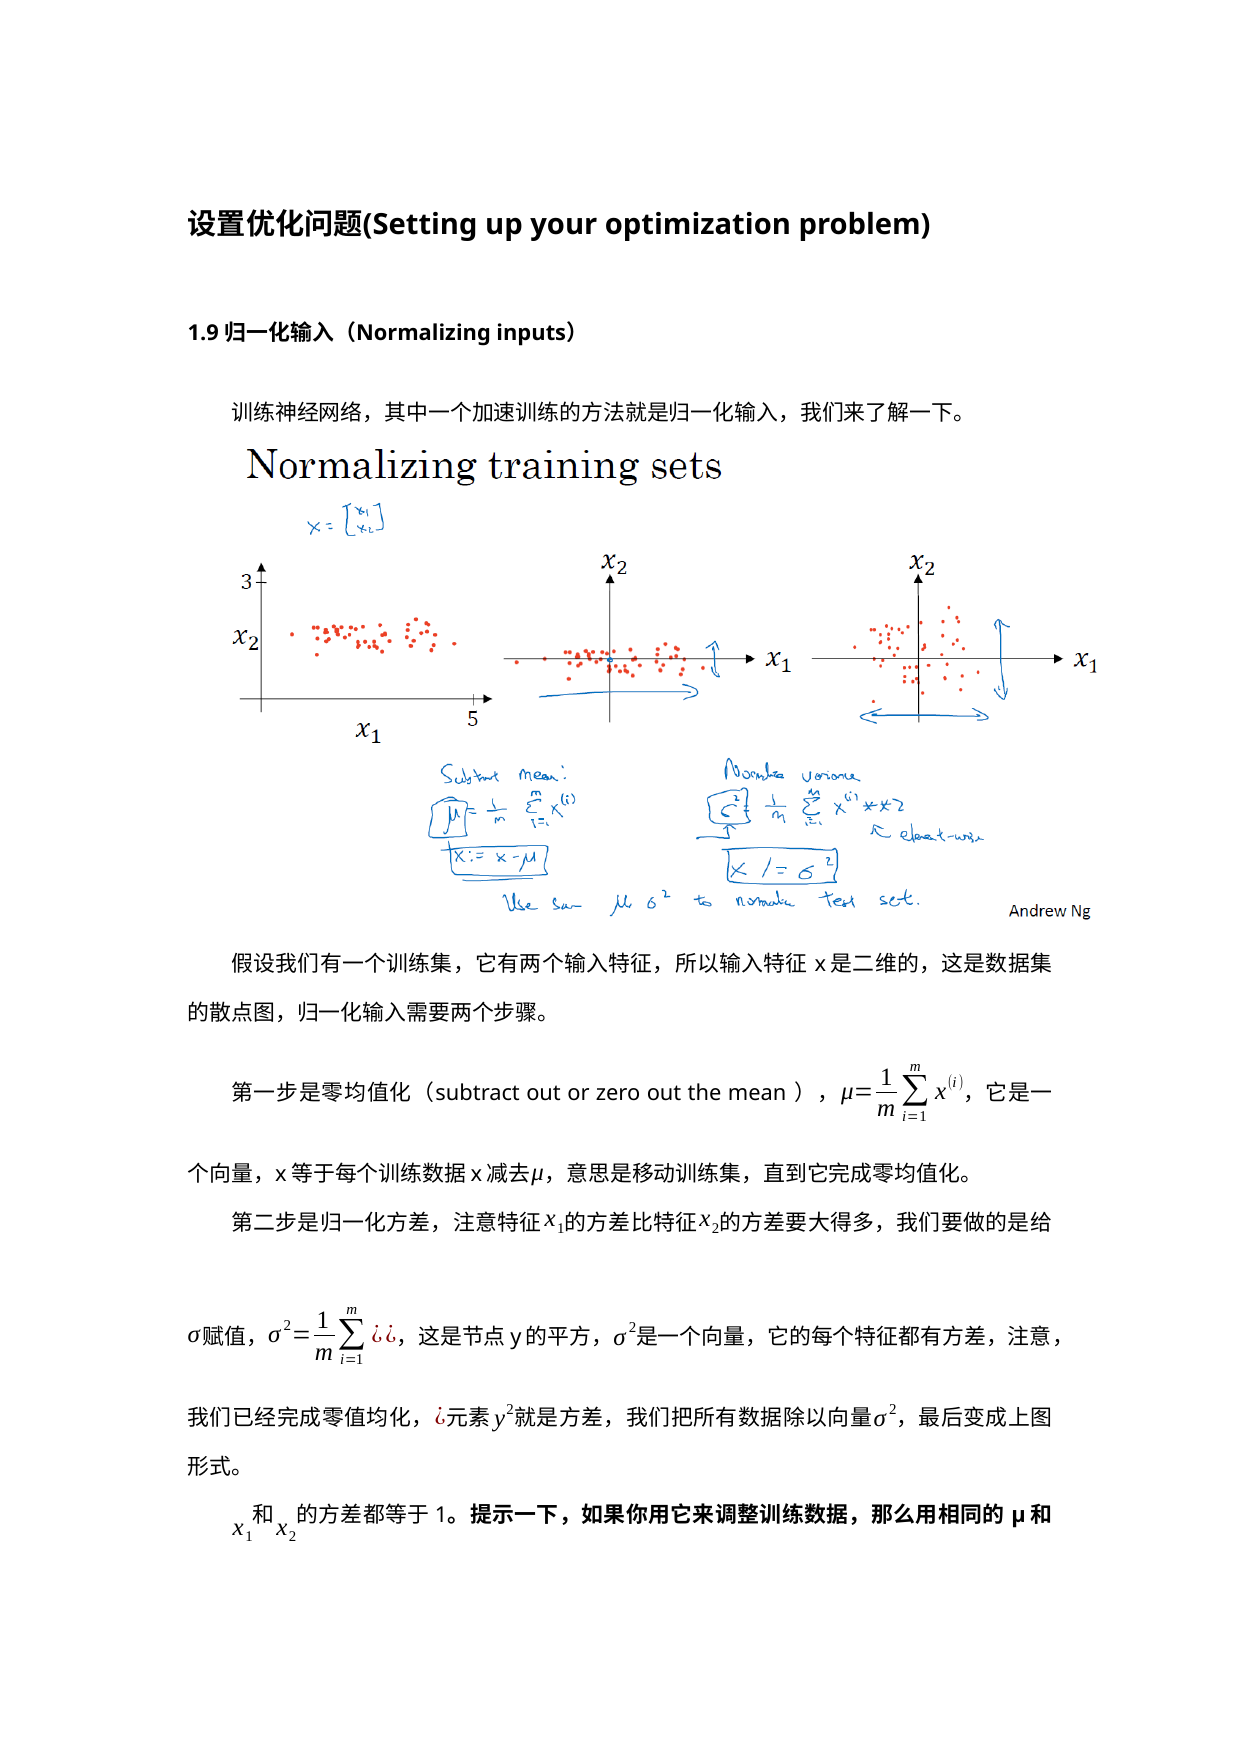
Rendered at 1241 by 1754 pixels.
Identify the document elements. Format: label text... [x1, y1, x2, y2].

list 第二步是归一化方差，注意特征的方差比特征的方差要大得多，我们要做的是给赋值，，这是节点y的平方，是一个向量，它的每个特征都有方差，注意，我们已经完成零值均化，元素就是方差，我们把所有数据除以向量，最后变成上图形式。 [187, 1204, 1053, 1481]
list 假设我们有一个训练集，它有两个输入特征，所以输入特征x是二维的，这是数据集的散点图，归一化输入需要两个步骤。 [187, 945, 1053, 1027]
list 训练神经网络，其中一个加速训练的方法就是归一化输入，我们来了解一下。 [187, 394, 1053, 427]
subtitle 设置优化问题(Setting up your optimization problem) [187, 189, 1053, 254]
list 第一步是零均值化（subtract out or zero out the mean ），，它是一个向量，x等于每个训练数据x减去，意思是移动训练集，直到它完成零均值化。 [187, 1042, 1053, 1189]
subtitle 1.9 归一化输入（Normalizing inputs） [187, 314, 1053, 347]
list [187, 1497, 1053, 1562]
picture [231, 442, 1097, 922]
